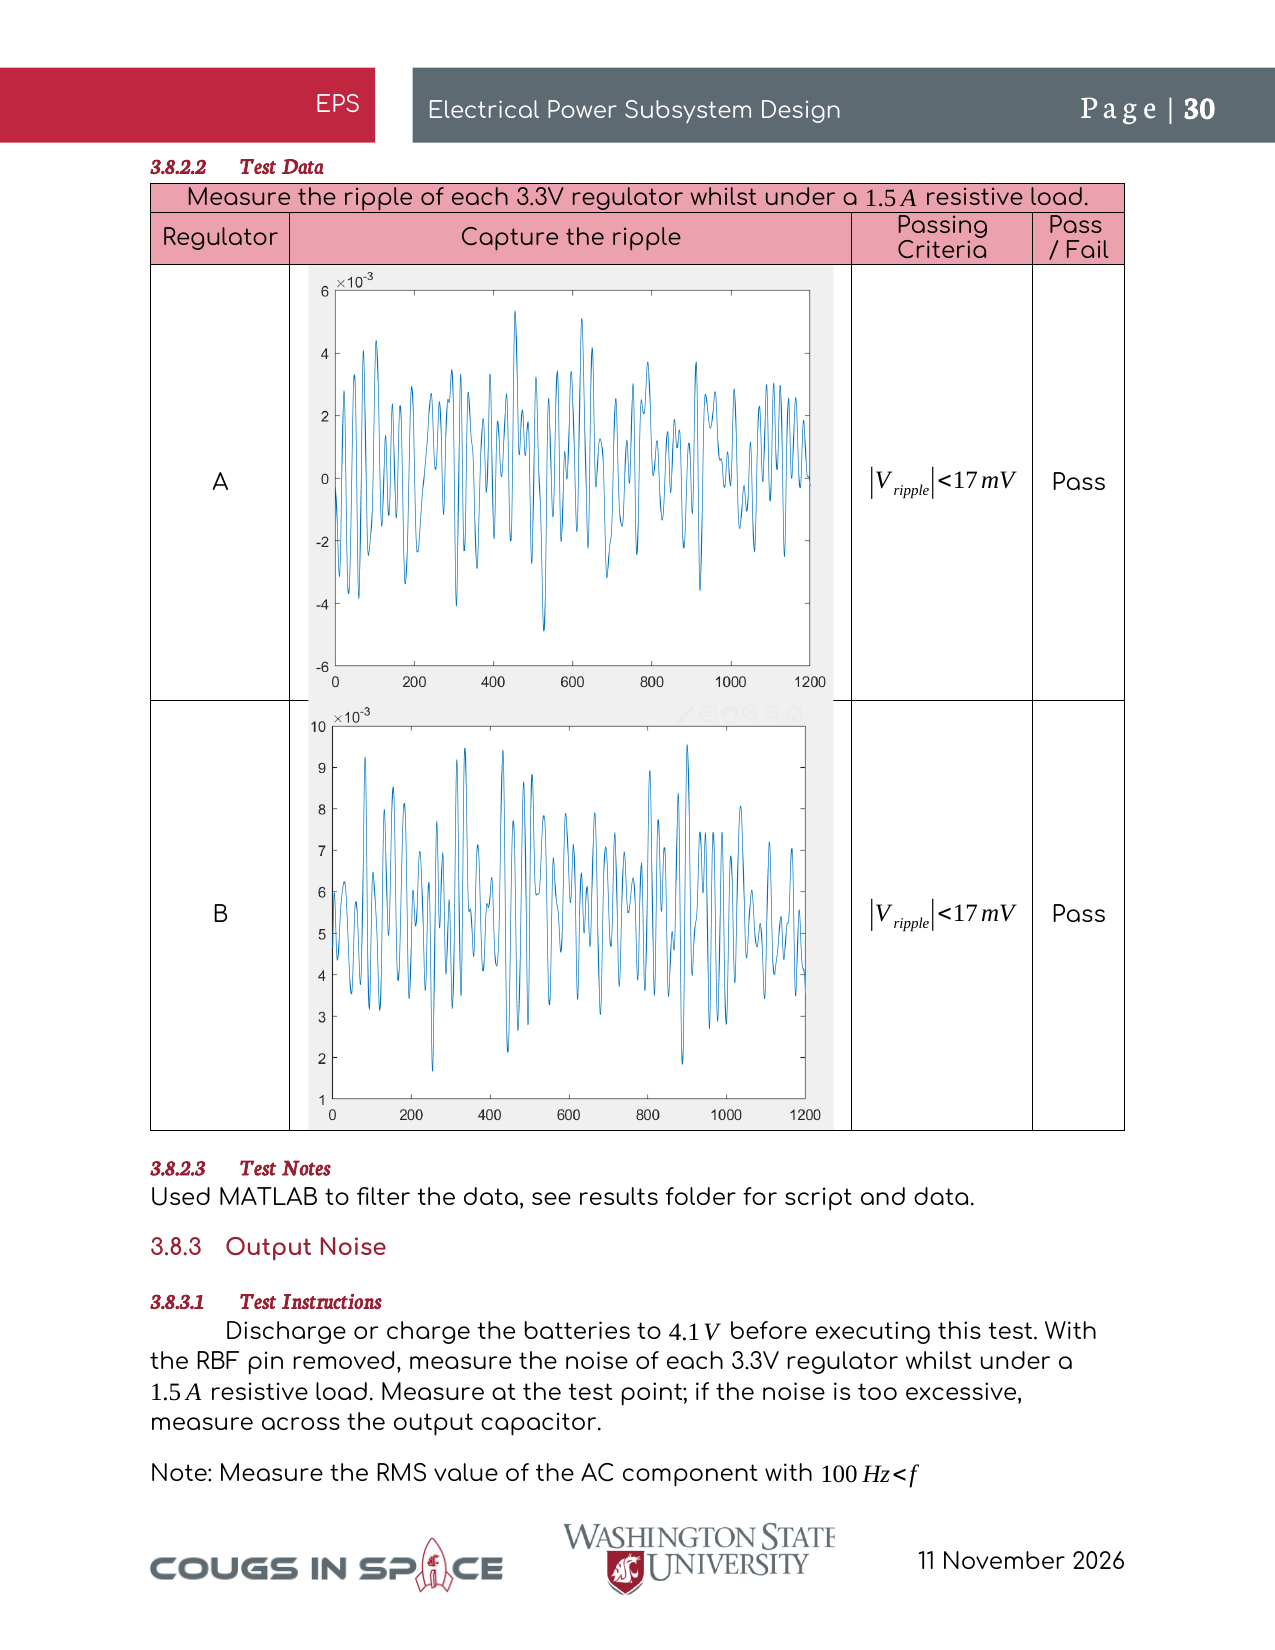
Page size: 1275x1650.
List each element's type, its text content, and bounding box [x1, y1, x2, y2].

subtitle Test Data [150, 150, 1125, 179]
table_cell [852, 265, 1032, 700]
table_cell Passing Criteria [852, 213, 1032, 264]
table_cell [290, 265, 308, 700]
text Used MATLAB to filter the data, see results folder for script and data. [150, 1185, 1125, 1210]
table_cell A [151, 265, 289, 700]
table_cell [290, 701, 308, 1129]
picture [562, 1522, 835, 1594]
subtitle Test Instructions [150, 1285, 1125, 1314]
table_cell Capture the ripple [290, 213, 851, 264]
subtitle Test Notes [150, 1151, 1125, 1180]
text Discharge or charge the batteries to before executing this test. With the RBF pin removed, measure the noise of each 3.3V regulator whilst under a resistive load. Measure at the test point; if the noise is too excessive, measure across the output capacitor. [150, 1318, 1125, 1436]
table_cell [834, 265, 851, 700]
table_cell [852, 701, 1032, 1129]
table_cell [834, 701, 851, 1129]
table_cell Pass / Fail [1033, 213, 1124, 264]
table_cell Regulator [151, 213, 289, 264]
table_cell Pass [1033, 701, 1124, 1129]
picture [150, 1537, 503, 1594]
table_header Measure the ripple of each 3.3V regulator whilst under a resistive load. [151, 184, 1124, 212]
picture [308, 265, 834, 1130]
table_cell B [151, 701, 289, 1129]
text Note: Measure the RMS value of the AC component with [150, 1460, 1125, 1488]
table_cell Pass [1033, 265, 1124, 700]
subtitle Output Noise [150, 1235, 1125, 1260]
